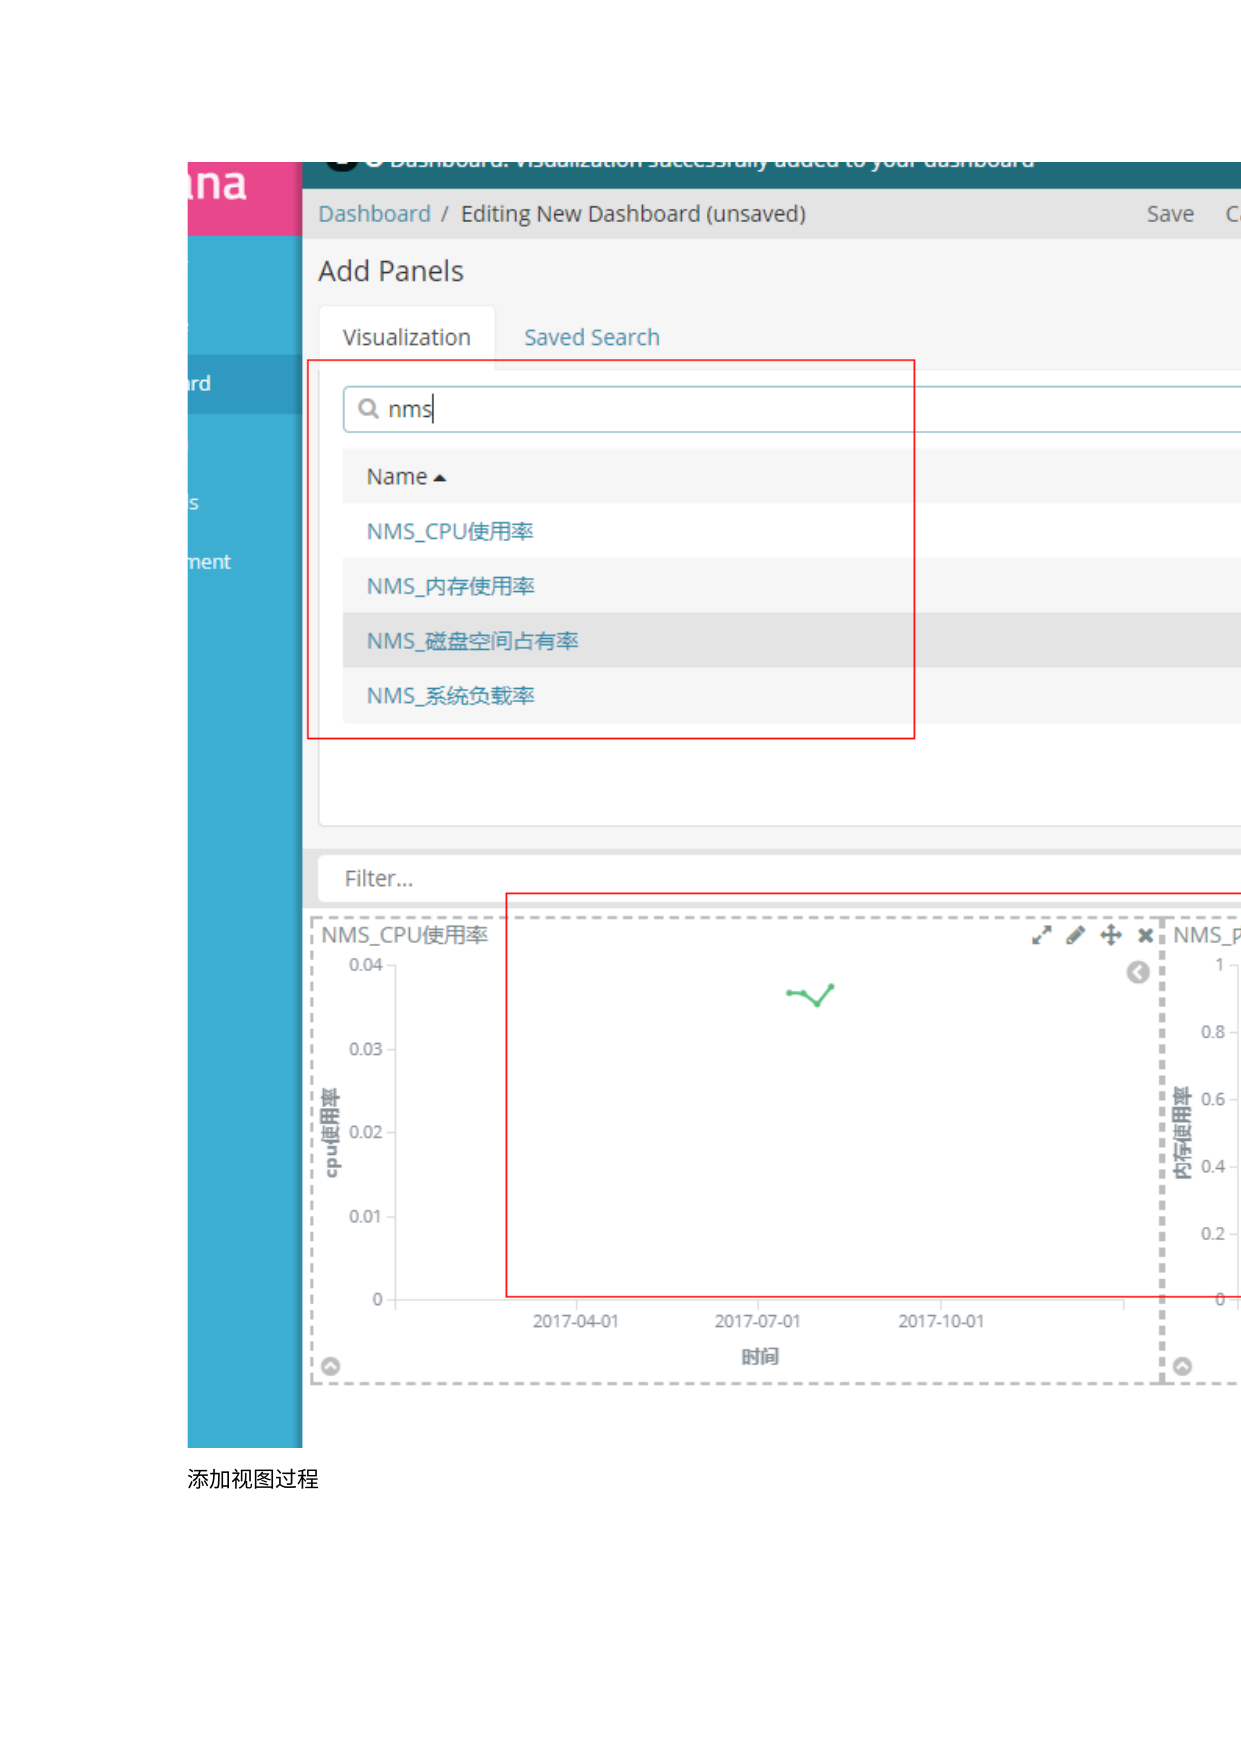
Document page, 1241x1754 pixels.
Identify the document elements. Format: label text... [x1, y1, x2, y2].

picture [187, 162, 1241, 1448]
list 添加视图过程 [187, 1462, 1053, 1494]
